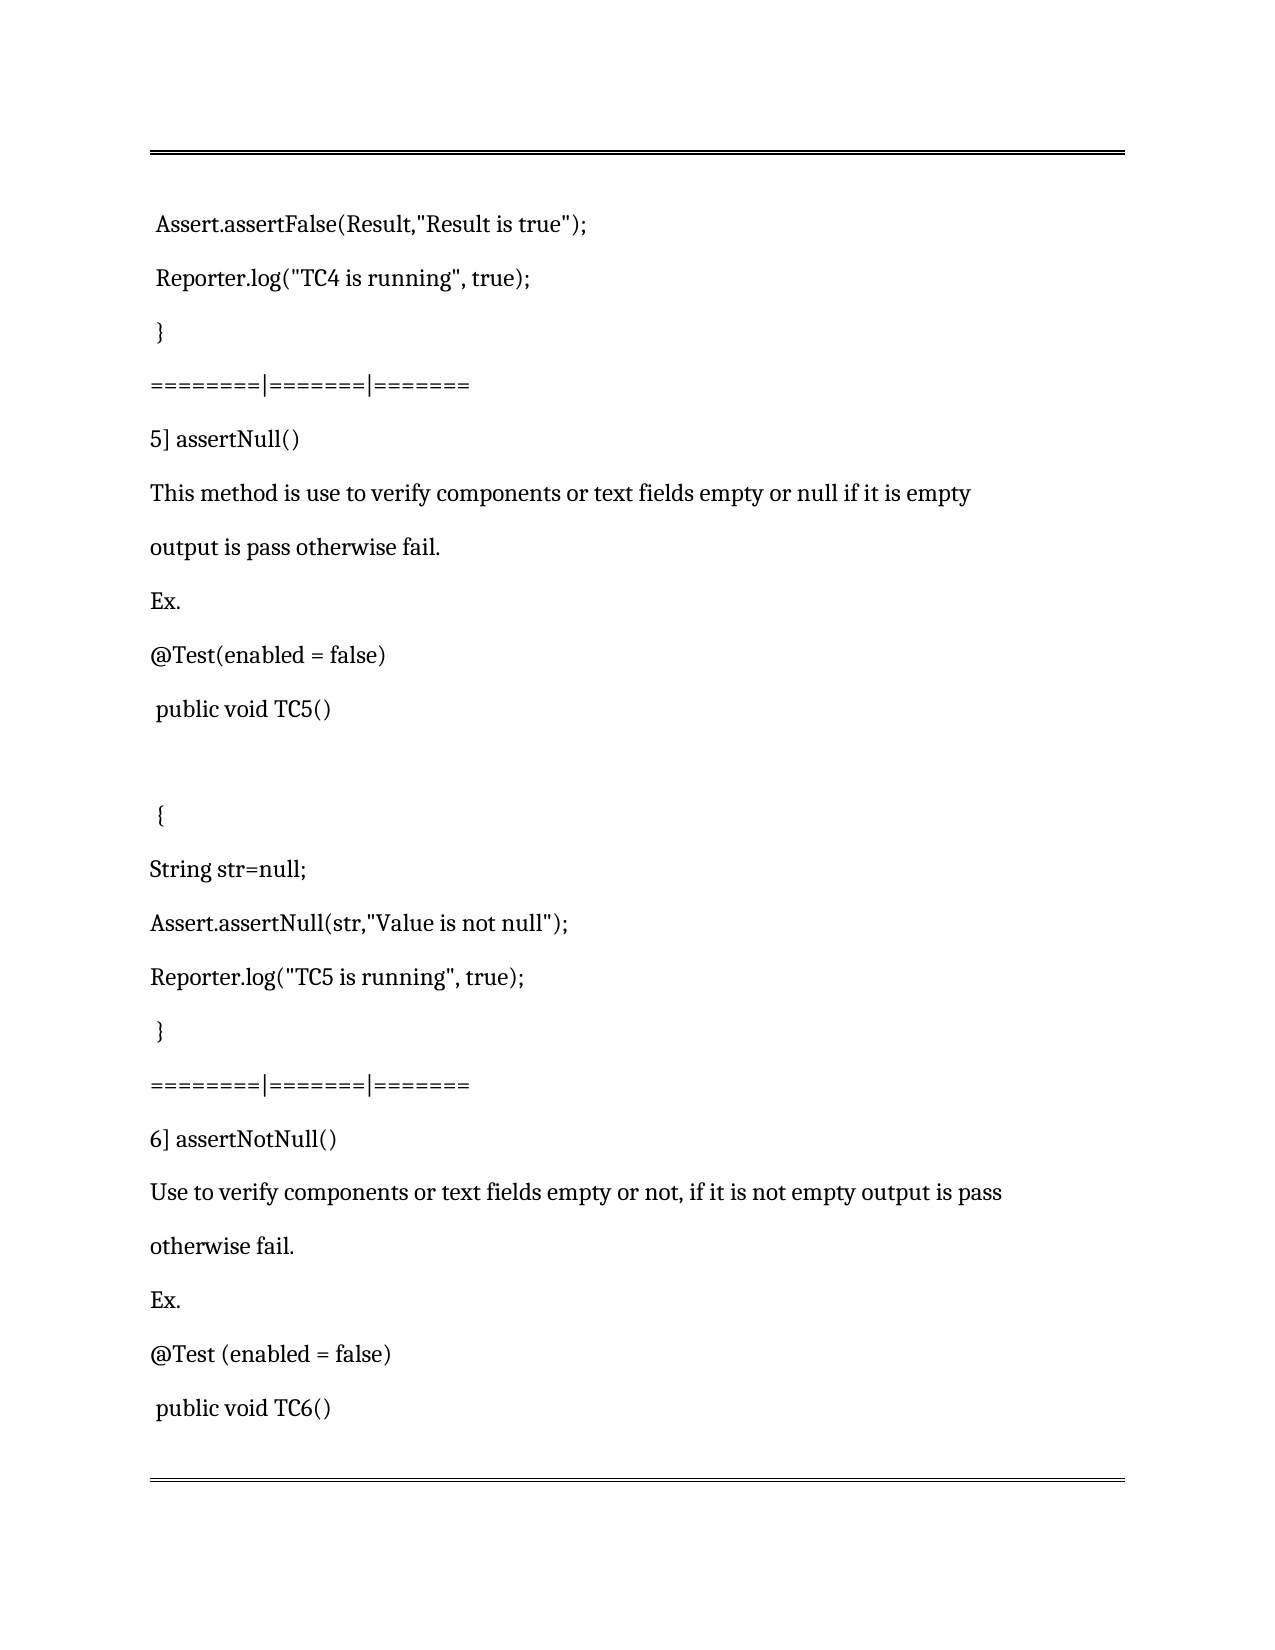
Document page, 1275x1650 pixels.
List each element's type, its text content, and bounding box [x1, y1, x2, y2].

text public void TC5() [150, 688, 1125, 723]
text String str=null; [150, 848, 1125, 884]
text ========|=======|======= [150, 1064, 1125, 1099]
text Reporter.log("TC5 is running", true); [150, 956, 1125, 992]
text ========|=======|======= [150, 364, 1125, 400]
text @Test(enabled = false) [150, 634, 1125, 669]
text public void TC6() [150, 1387, 1125, 1422]
text } [150, 311, 1125, 346]
text } [150, 1010, 1125, 1046]
text @Test (enabled = false) [150, 1333, 1125, 1369]
text otherwise fail. [150, 1225, 1125, 1261]
text Ex. [150, 580, 1125, 616]
text { [150, 794, 1125, 830]
text output is pass otherwise fail. [150, 526, 1125, 562]
text 5] assertNull() [150, 418, 1125, 454]
text This method is use to verify components or text fields empty or null if it is empty [150, 472, 1125, 508]
text Assert.assertNull(str,"Value is not null"); [150, 902, 1125, 938]
text Use to verify components or text fields empty or not, if it is not empty output is pass [150, 1172, 1125, 1207]
text 6] assertNotNull() [150, 1118, 1125, 1153]
text Assert.assertFalse(Result,"Result is true"); [150, 203, 1125, 238]
text Reporter.log("TC4 is running", true); [150, 257, 1125, 292]
text Ex. [150, 1279, 1125, 1315]
